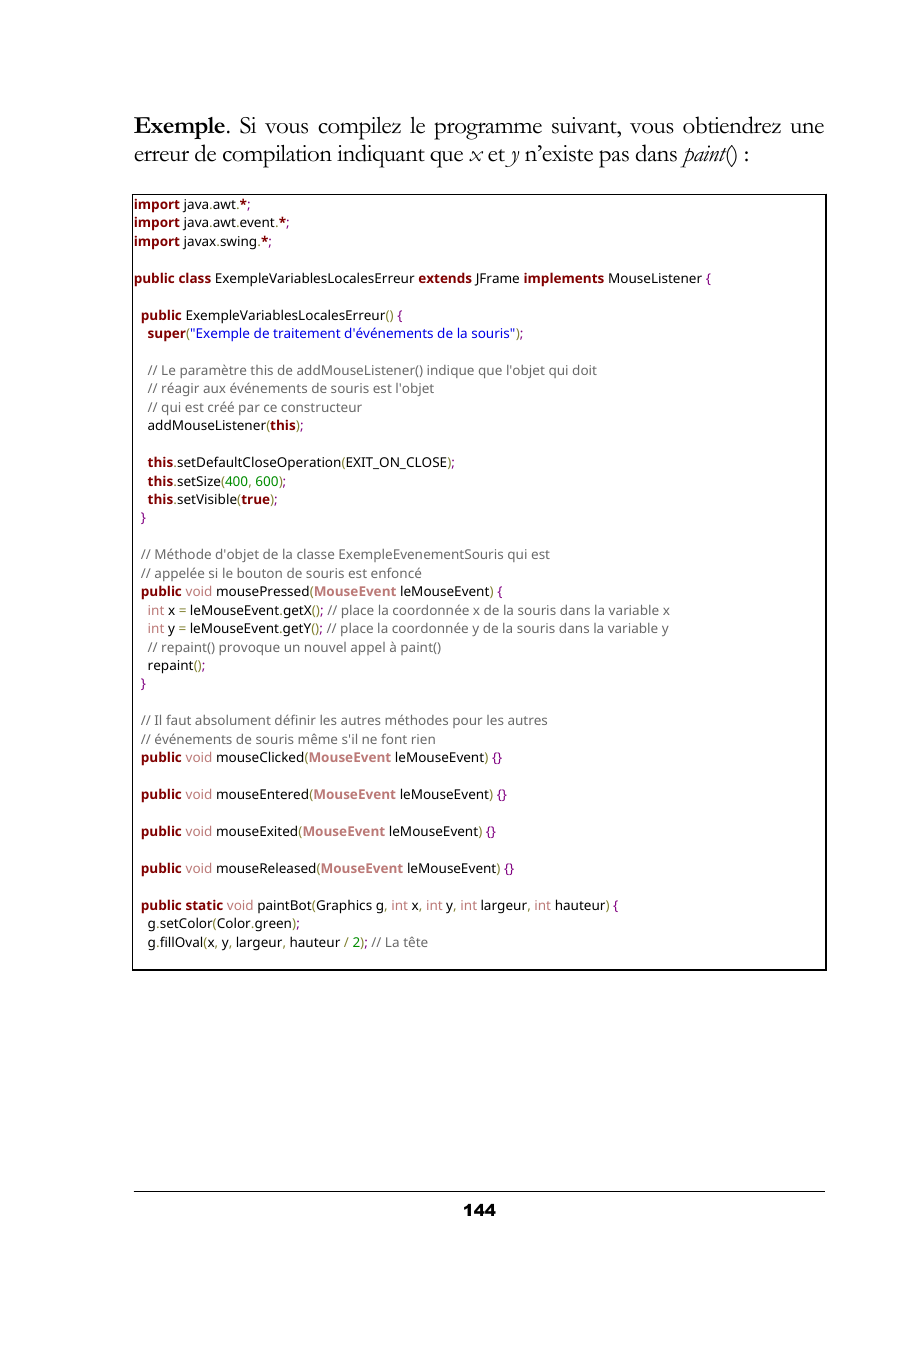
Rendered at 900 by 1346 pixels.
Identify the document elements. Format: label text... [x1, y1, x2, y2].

text repaint(); [133, 656, 825, 674]
text public void mouseClicked(MouseEvent leMouseEvent) {} [133, 748, 825, 767]
text import java.awt.event.*; [133, 213, 825, 232]
text // Le paramètre this de addMouseListener() indique que l'objet qui doit [133, 361, 825, 379]
text int y = leMouseEvent.getY(); // place la coordonnée y de la souris dans la variable y [133, 619, 825, 637]
text import java.awt.*; [133, 195, 825, 213]
text // appelée si le bouton de souris est enfoncé [133, 564, 825, 582]
text } [133, 508, 825, 527]
text // qui est créé par ce constructeur [133, 398, 825, 416]
text this.setVisible(true); [133, 490, 825, 508]
text } [133, 674, 825, 693]
text g.setColor(Color.green); [133, 914, 825, 932]
text import javax.swing.*; [133, 232, 825, 250]
text this.setDefaultCloseOperation(EXIT_ON_CLOSE); [133, 453, 825, 472]
text // Méthode d'objet de la classe ExempleEvenementSouris qui est [133, 545, 825, 564]
text super("Exemple de traitement d'événements de la souris"); [133, 324, 825, 342]
text public void mousePressed(MouseEvent leMouseEvent) { [133, 582, 825, 601]
text public void mouseEntered(MouseEvent leMouseEvent) {} [133, 785, 825, 803]
text Exemple. Si vous compilez le programme suivant, vous obtiendrez une erreur de compilation indiquant que x et y n’existe pas dans paint() : [133, 112, 825, 168]
text this.setSize(400, 600); [133, 472, 825, 490]
text // événements de souris même s'il ne font rien [133, 730, 825, 748]
text public class ExempleVariablesLocalesErreur extends JFrame implements MouseListener { [133, 269, 825, 287]
text public void mouseReleased(MouseEvent leMouseEvent) {} [133, 859, 825, 877]
text g.fillOval(x, y, largeur, hauteur / 2); // La tête [133, 932, 825, 951]
text // repaint() provoque un nouvel appel à paint() [133, 637, 825, 656]
text public static void paintBot(Graphics g, int x, int y, int largeur, int hauteur) { [133, 896, 825, 914]
text public void mouseExited(MouseEvent leMouseEvent) {} [133, 822, 825, 840]
text addMouseListener(this); [133, 416, 825, 435]
text // Il faut absolument définir les autres méthodes pour les autres [133, 711, 825, 730]
text int x = leMouseEvent.getX(); // place la coordonnée x de la souris dans la variable x [133, 601, 825, 619]
text // réagir aux événements de souris est l'objet [133, 379, 825, 398]
text public ExempleVariablesLocalesErreur() { [133, 306, 825, 324]
